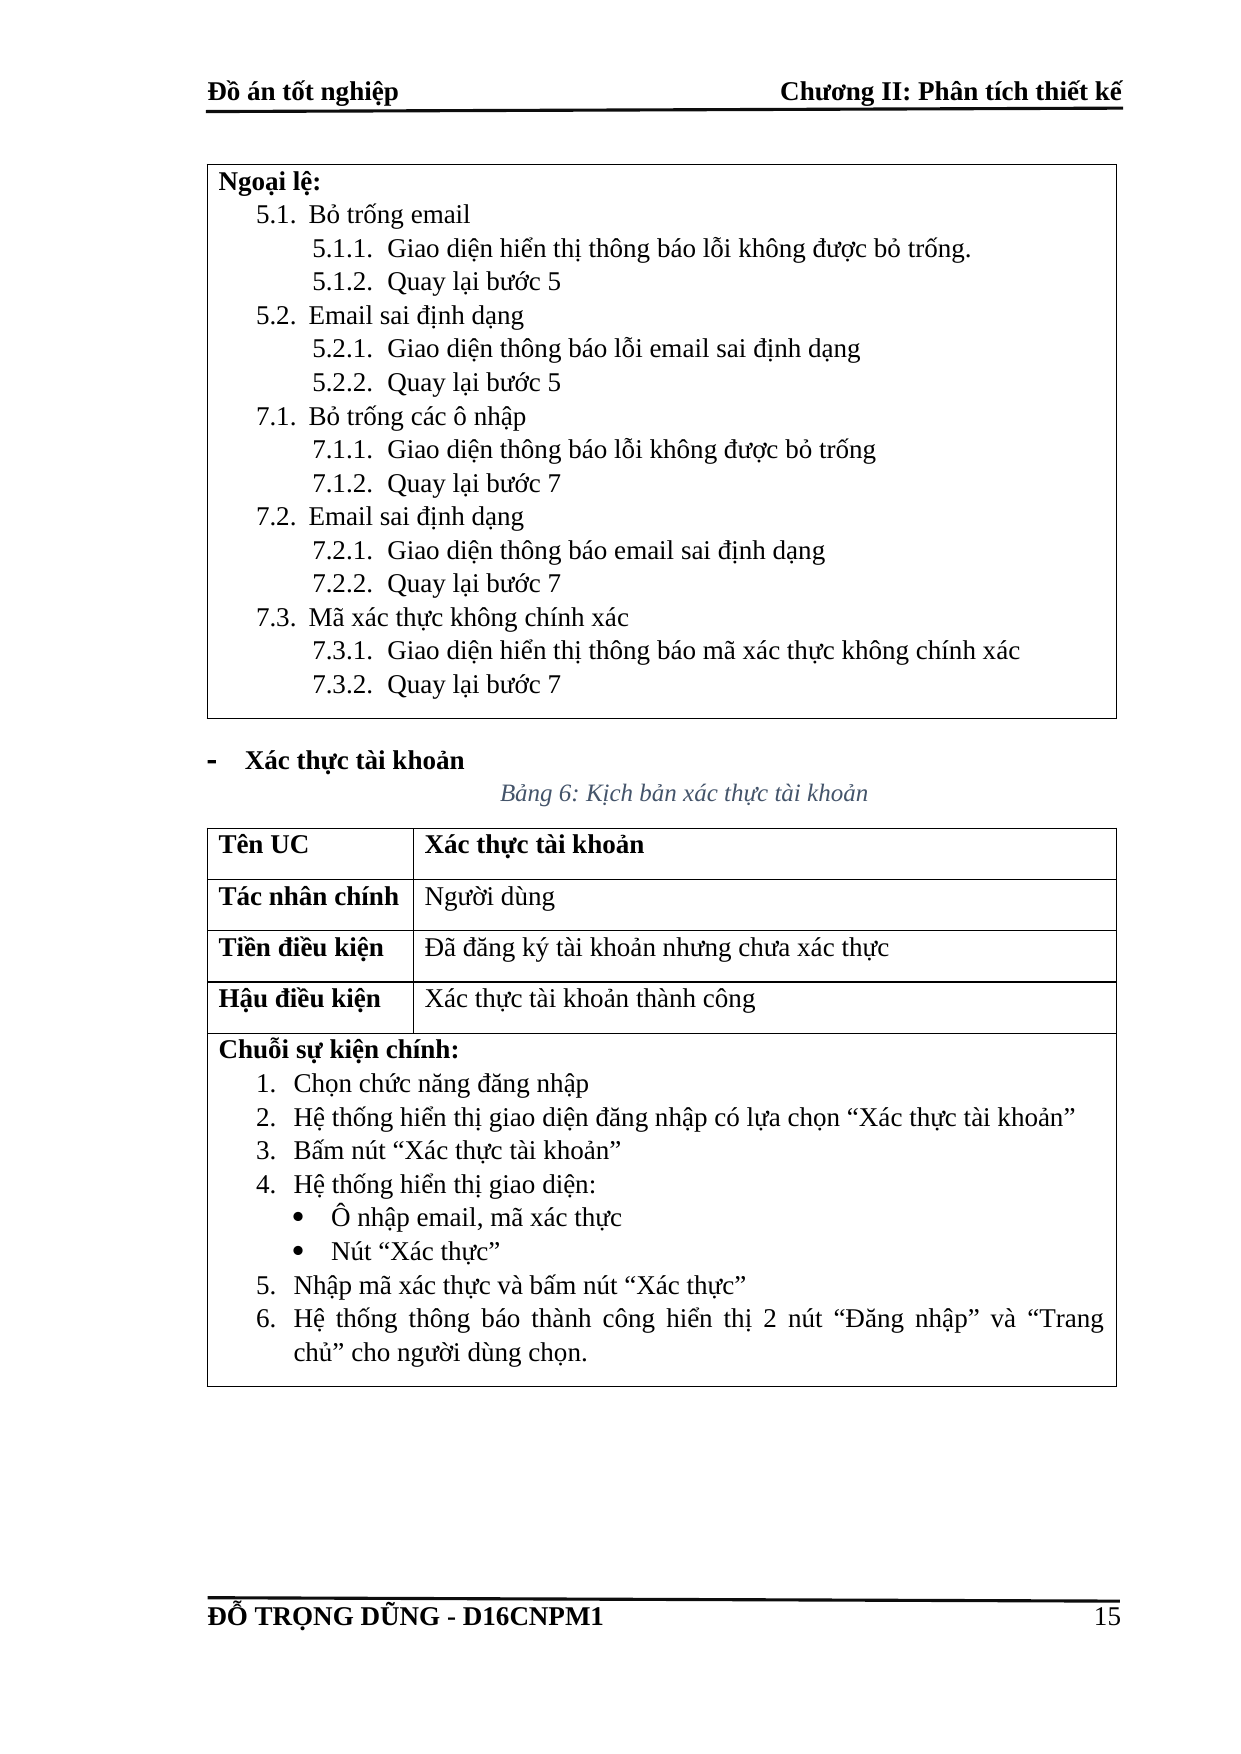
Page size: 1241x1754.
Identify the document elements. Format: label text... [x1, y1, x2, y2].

table_header Xác thực tài khoản [414, 829, 1116, 879]
table_cell Hậu điều kiện [208, 983, 413, 1033]
table_cell Xác thực tài khoản thành công [414, 983, 1116, 1033]
list Xác thực tài khoản [207, 744, 1123, 776]
table_cell Đã đăng ký tài khoản nhưng chưa xác thực [414, 931, 1116, 981]
table_cell Người dùng [414, 880, 1116, 930]
table_cell Tác nhân chính [208, 880, 413, 930]
table_cell Chuỗi sự kiện chính: Chọn chức năng đăng nhập Hệ thống hiển thị giao diện đăng nhập có lựa chọn “Xác thực tài khoản” Bấm nút “Xác thực tài khoản” Hệ thống hiển thị giao diện: Ô nhập email, mã xác thực Nút “Xác thực” Nhập mã xác thực và bấm nút “Xác thực” Hệ thống thông báo thành công hiển thị 2 nút “Đăng nhập” và “Trang chủ” cho người dùng chọn. [208, 1034, 1116, 1386]
table_cell Tiền điều kiện [208, 931, 413, 981]
table_header Tên UC [208, 829, 413, 879]
table_cell Ngoại lệ: Bỏ trống email Giao diện hiển thị thông báo lỗi không được bỏ trống. Quay lại bước 5 Email sai định dạng Giao diện thông báo lỗi email sai định dạng Quay lại bước 5 Bỏ trống các ô nhập Giao diện thông báo lỗi không được bỏ trống Quay lại bước 7 Email sai định dạng Giao diện thông báo email sai định dạng Quay lại bước 7 Mã xác thực không chính xác Giao diện hiển thị thông báo mã xác thực không chính xác Quay lại bước 7 [208, 165, 1116, 718]
text Bảng 6: Kịch bản xác thực tài khoản [244, 778, 1123, 807]
